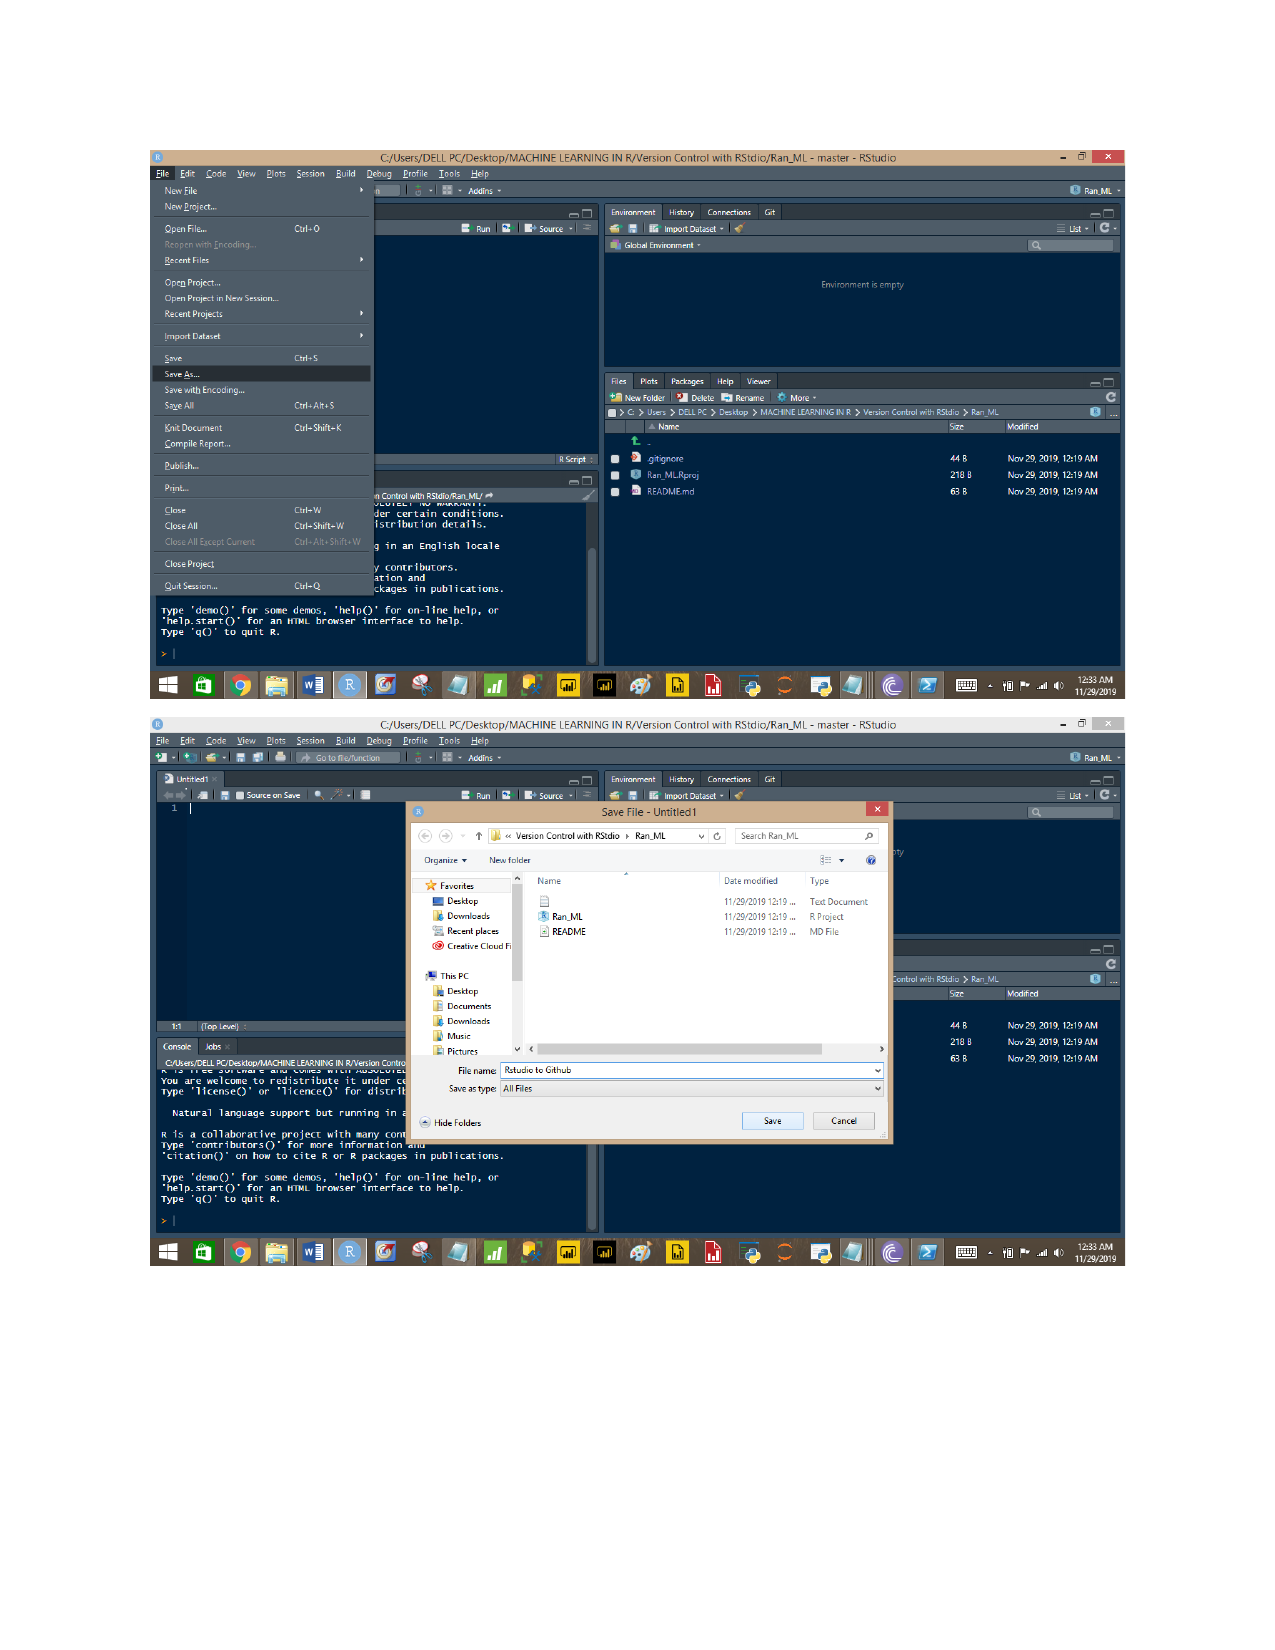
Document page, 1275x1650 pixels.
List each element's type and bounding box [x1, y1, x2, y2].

picture [150, 150, 1125, 699]
picture [150, 717, 1125, 1266]
